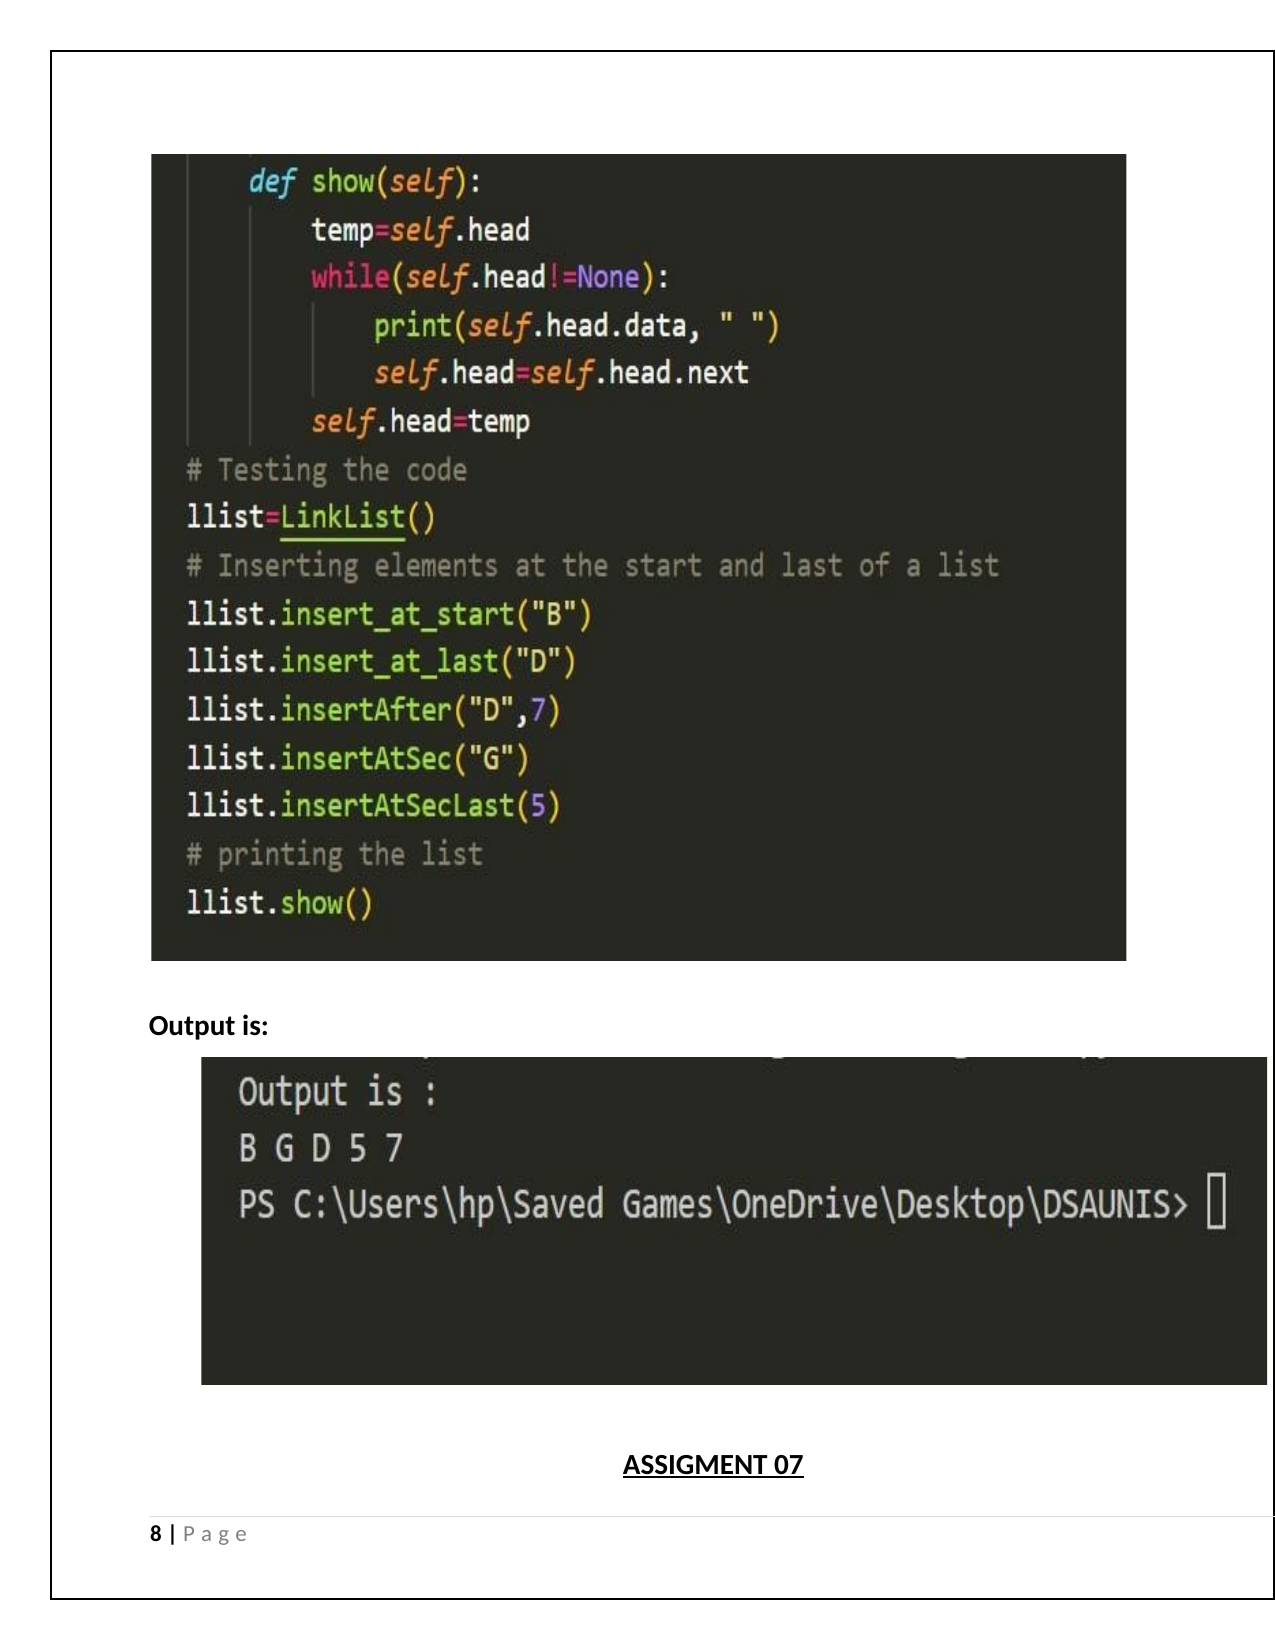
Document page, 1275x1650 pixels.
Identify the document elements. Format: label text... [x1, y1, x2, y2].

text ASSIGMENT 07 [151, 1446, 1273, 1481]
picture [151, 154, 1127, 961]
text Output is: [148, 1007, 1273, 1042]
picture [201, 1057, 1268, 1385]
